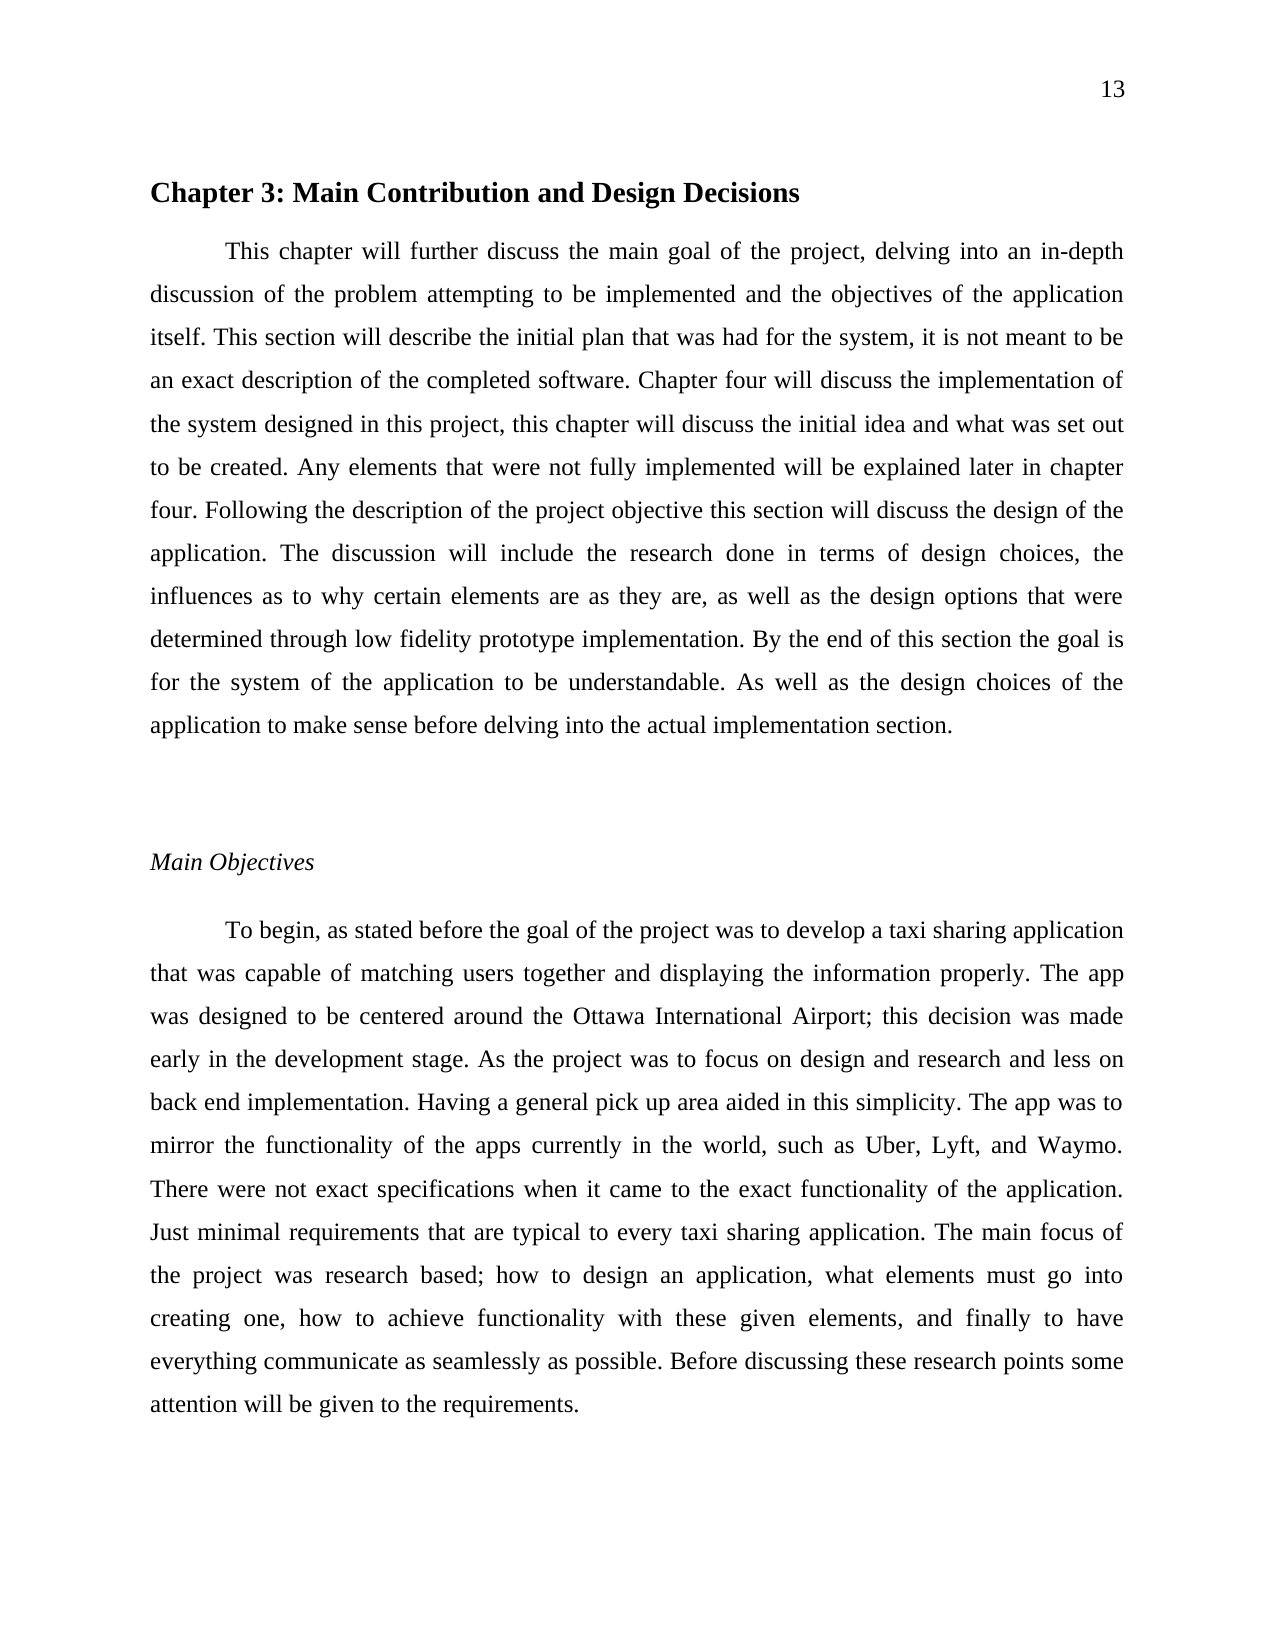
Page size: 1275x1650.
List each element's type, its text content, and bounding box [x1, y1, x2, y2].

subtitle Chapter 3: Main Contribution and Design Decisions [150, 175, 1125, 208]
text Main Objectives [150, 847, 1125, 876]
text This chapter will further discuss the main goal of the project, delving into an in-depth discussion of the problem attempting to be implemented and the objectives of the application itself. This section will describe the initial plan that was had for the system, it is not meant to be an exact description of the completed software. Chapter four will discuss the implementation of the system designed in this project, this chapter will discuss the initial idea and what was set out to be created. Any elements that were not fully implemented will be explained later in chapter four. Following the description of the project objective this section will discuss the design of the application. The discussion will include the research done in terms of design choices, the influences as to why certain elements are as they are, as well as the design options that were determined through low fidelity prototype implementation. By the end of this section the goal is for the system of the application to be understandable. As well as the design choices of the application to make sense before delving into the actual implementation section. [150, 236, 1125, 739]
text To begin, as stated before the goal of the project was to develop a taxi sharing application that was capable of matching users together and displaying the information properly. The app was designed to be centered around the Ottawa International Airport; this decision was made early in the development stage. As the project was to focus on design and research and less on back end implementation. Having a general pick up area aided in this simplicity. The app was to mirror the functionality of the apps currently in the world, such as Uber, Lyft, and Waymo. There were not exact specifications when it came to the exact functionality of the application. Just minimal requirements that are typical to every taxi sharing application. The main focus of the project was research based; how to design an application, what elements must go into creating one, how to achieve functionality with these given elements, and finally to have everything communicate as seamlessly as possible. Before discussing these research points some attention will be given to the requirements. [150, 915, 1125, 1418]
